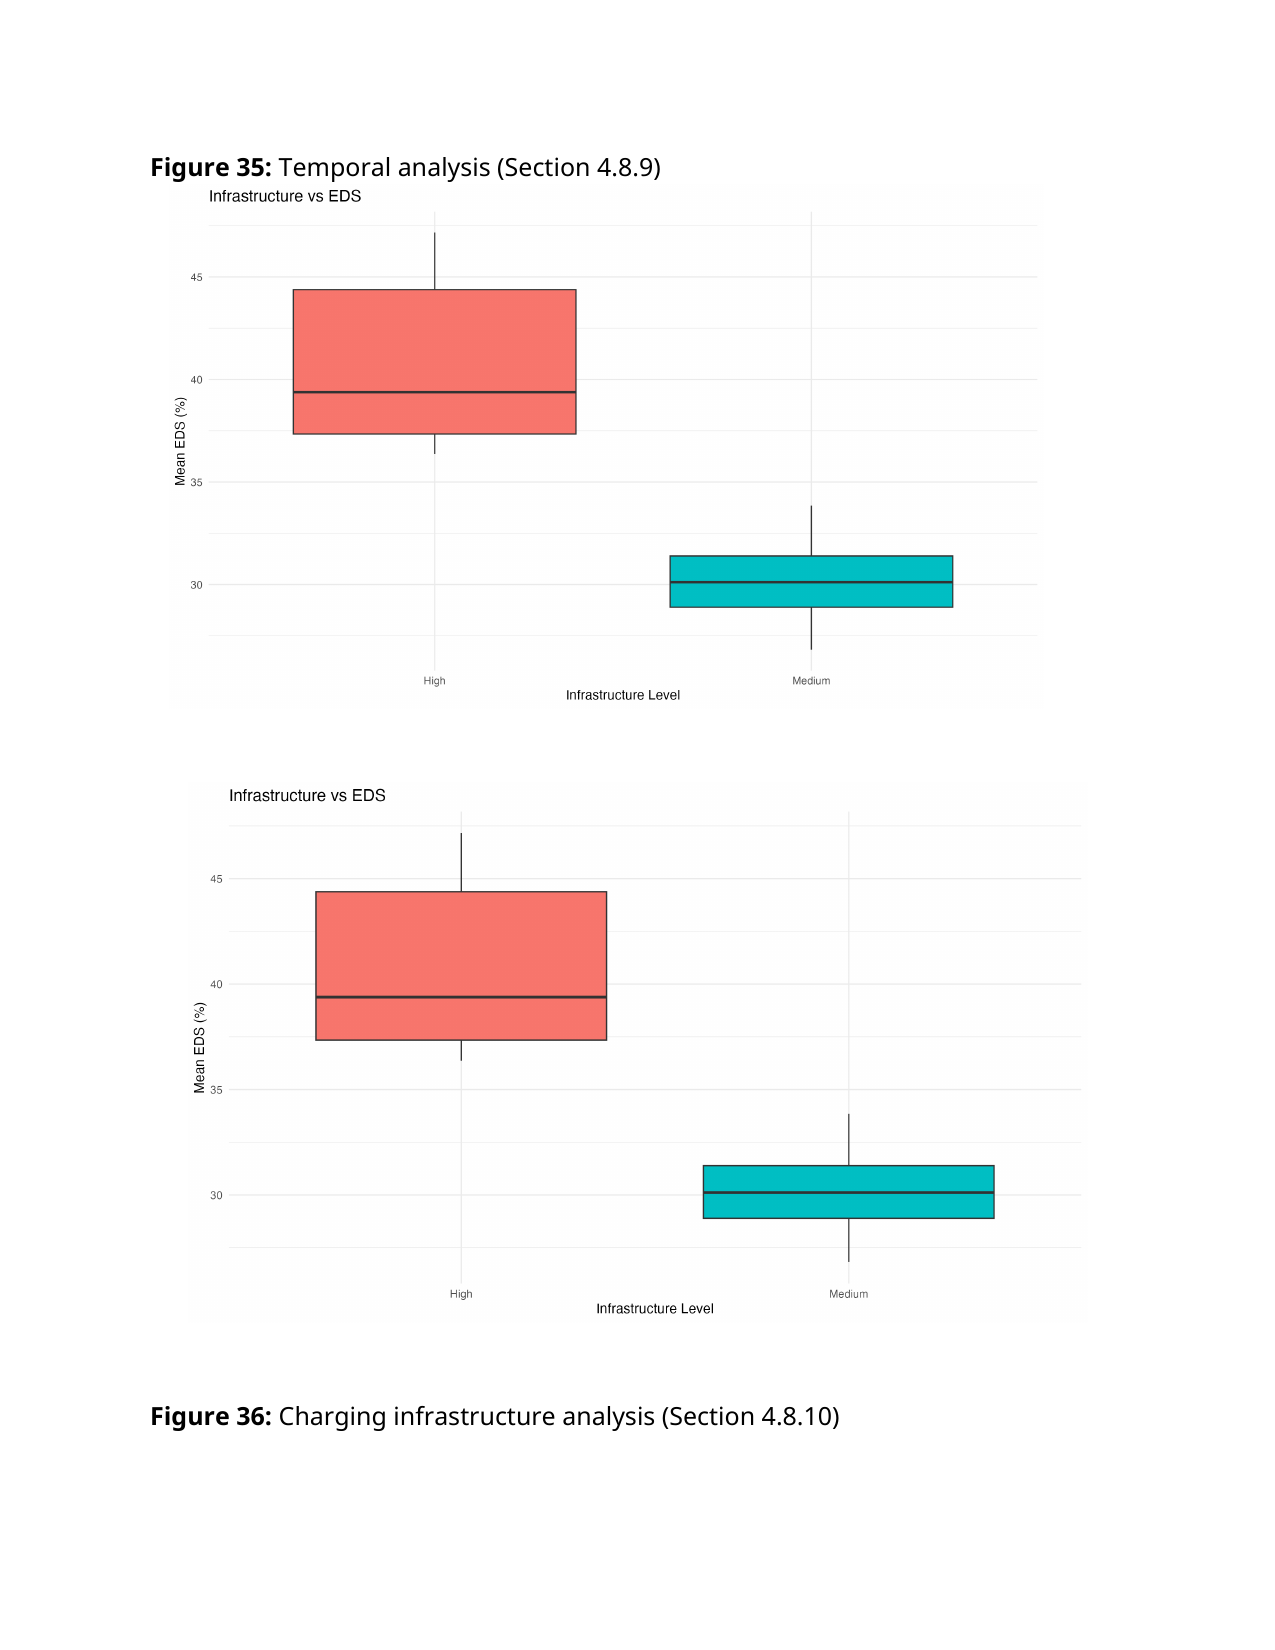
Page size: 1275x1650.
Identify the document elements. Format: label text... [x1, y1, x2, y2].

picture [168, 184, 1044, 709]
picture [187, 782, 1088, 1323]
text Figure 36: Charging infrastructure analysis (Section 4.8.10) [150, 1398, 1125, 1432]
